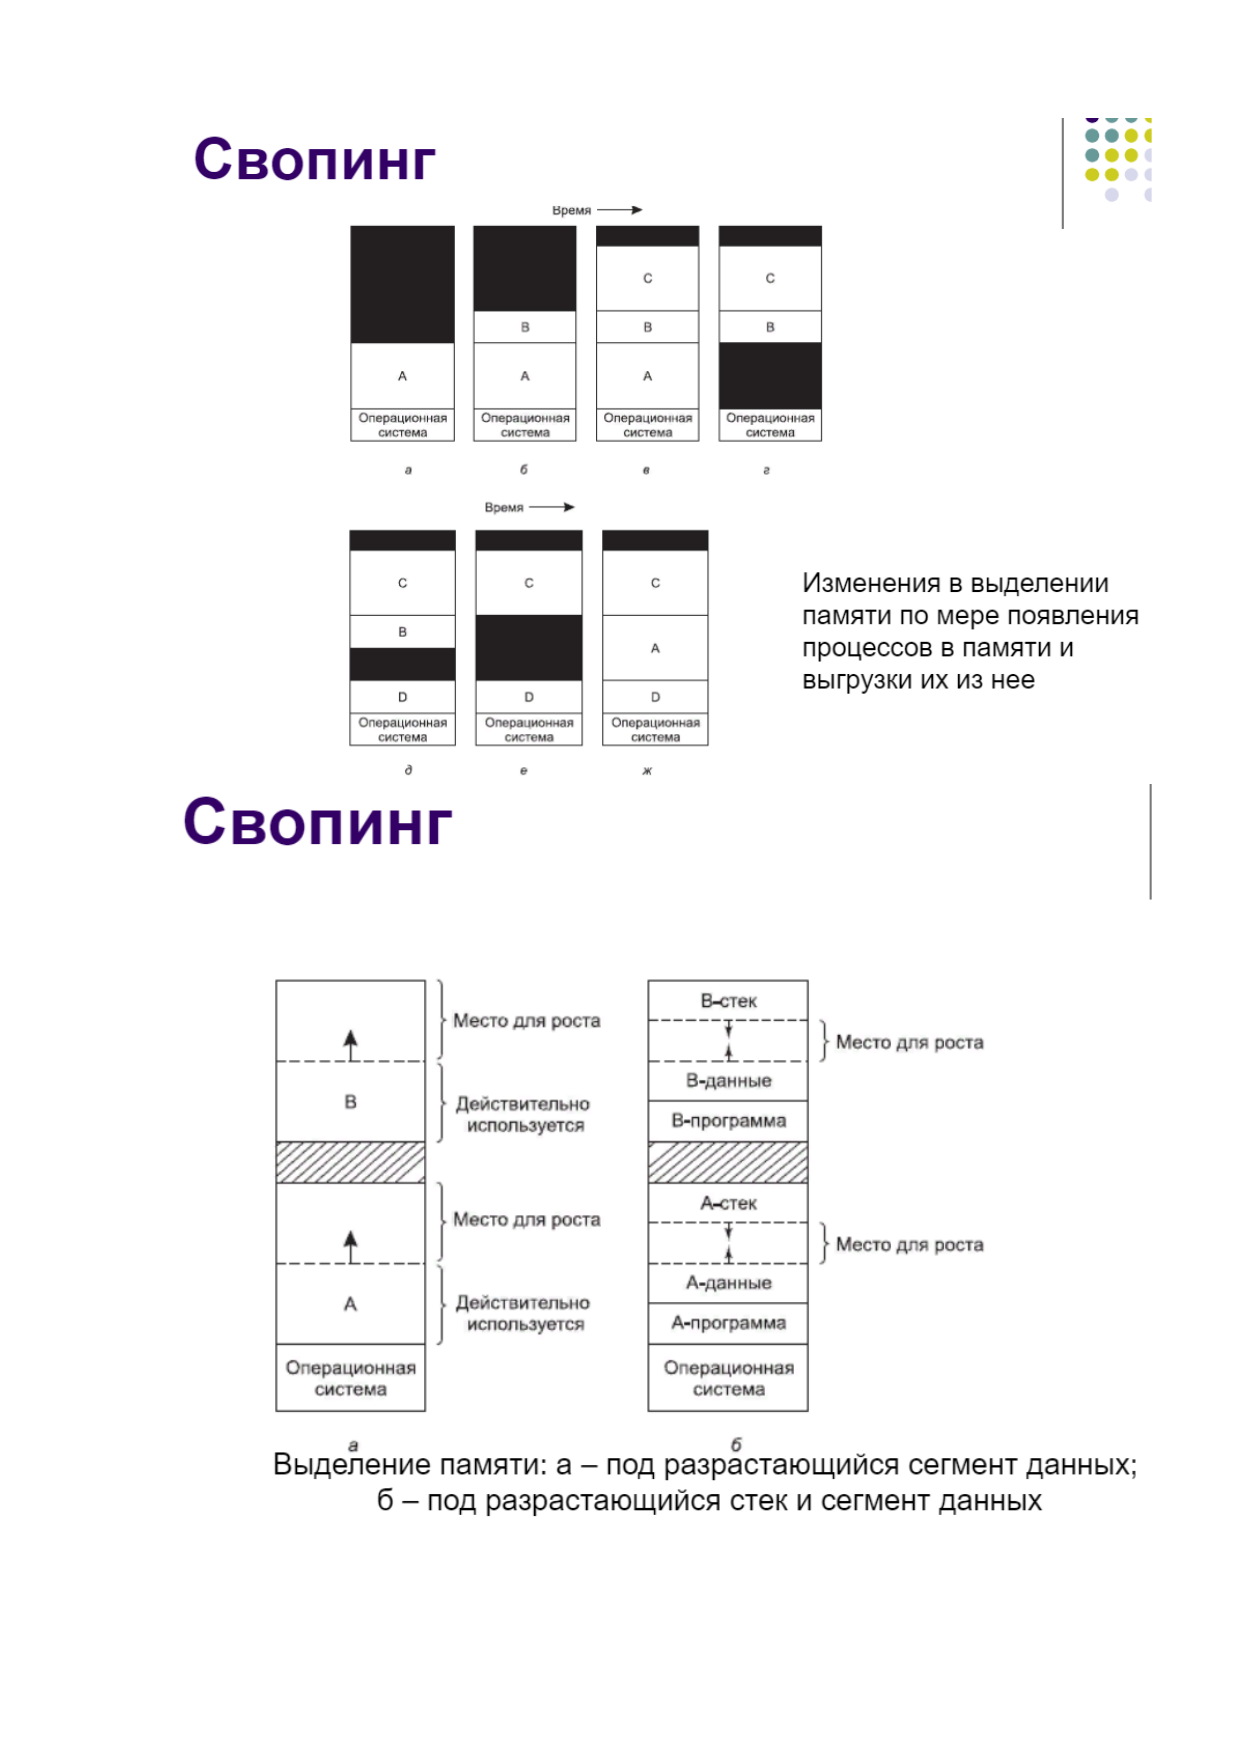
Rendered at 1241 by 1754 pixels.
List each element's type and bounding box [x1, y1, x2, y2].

picture [177, 118, 1152, 1530]
